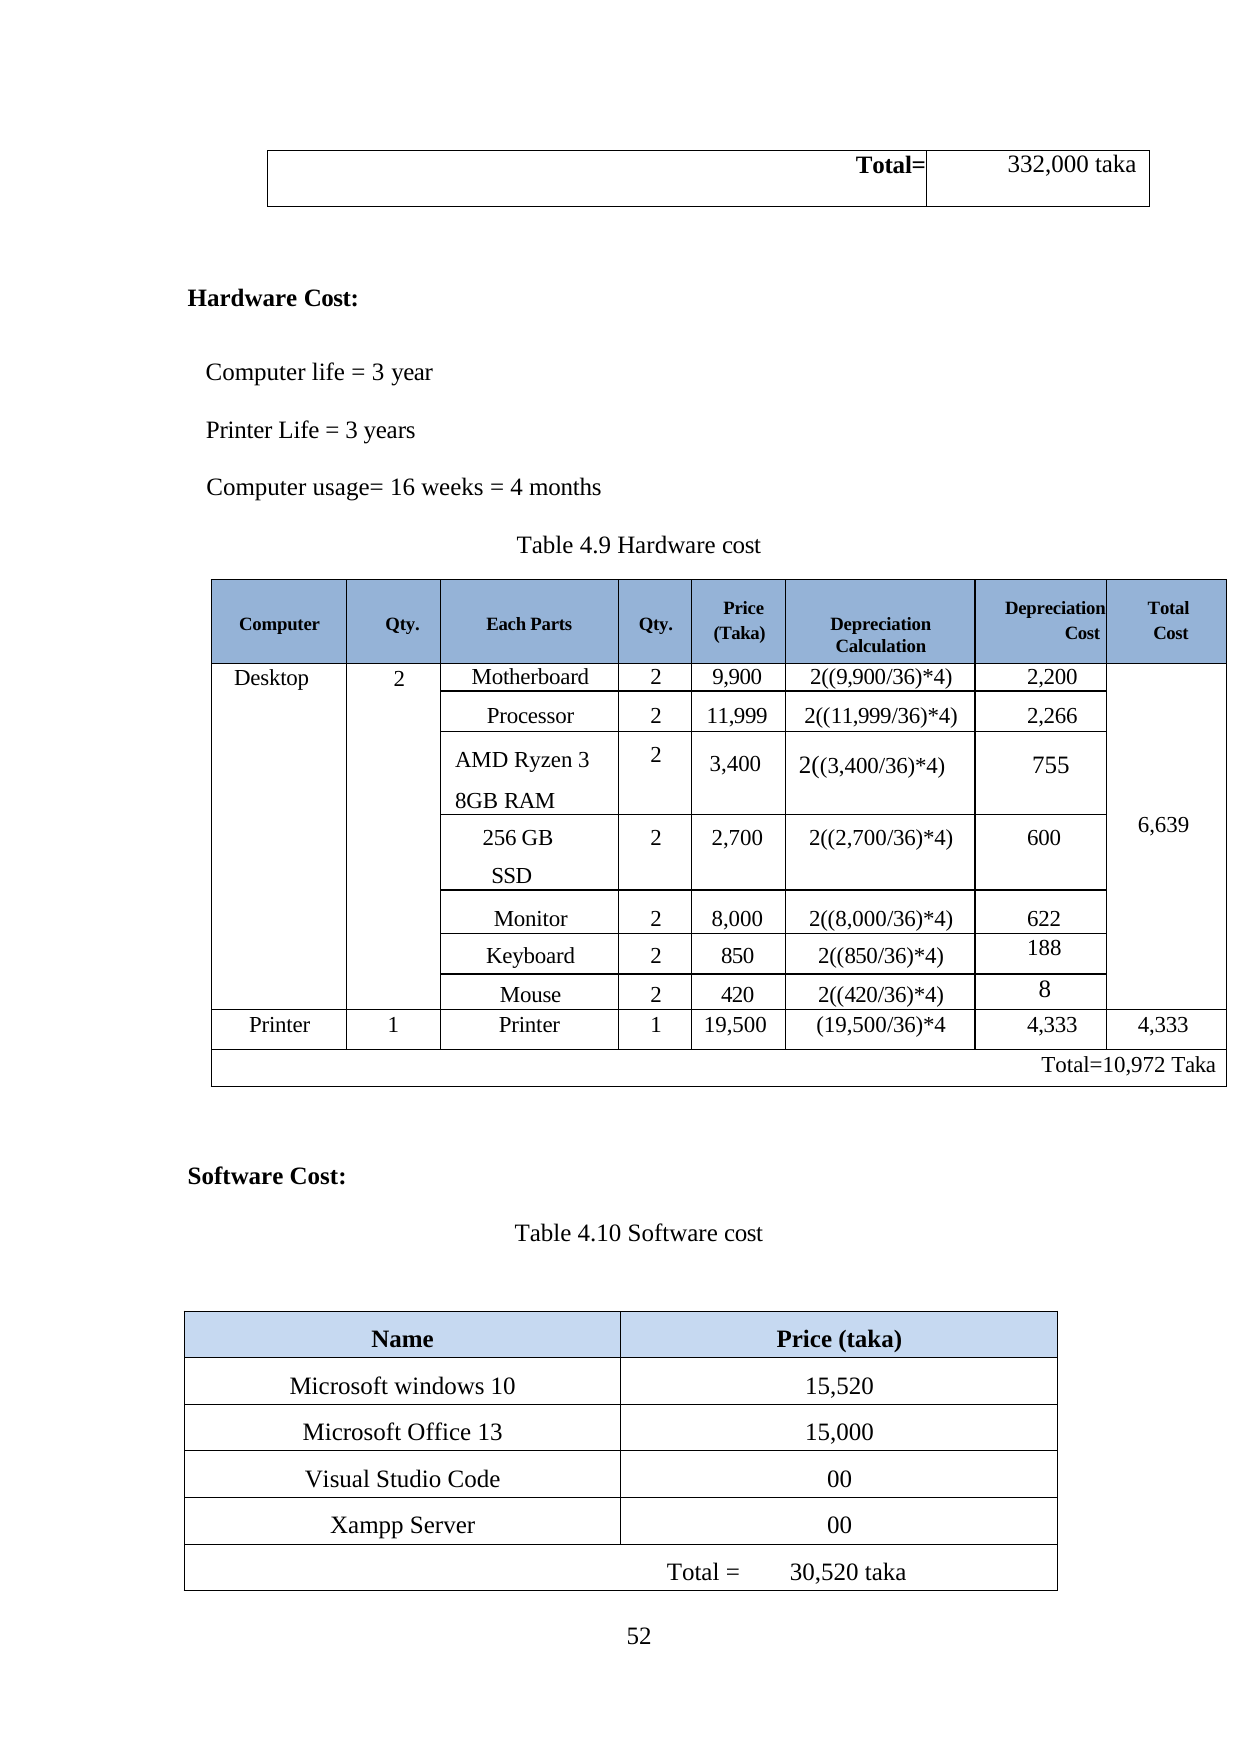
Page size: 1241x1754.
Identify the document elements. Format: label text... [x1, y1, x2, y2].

table_header Name [185, 1312, 620, 1357]
table_cell 2((11,999/36)*4) [786, 692, 974, 731]
table_cell 2 [619, 975, 691, 1009]
table_cell 622 [976, 891, 1106, 933]
table_cell Microsoft Office 13 [185, 1405, 620, 1450]
table_cell Printer [212, 1010, 346, 1049]
table_cell 2 [619, 692, 691, 731]
table_cell 2,200 [976, 664, 1106, 690]
text Printer Life = 3 years [187, 415, 1090, 443]
table_cell 11,999 [692, 692, 785, 731]
table_cell 15,000 [621, 1405, 1057, 1450]
table_cell 00 [621, 1451, 1057, 1497]
table_cell 2((850/36)*4) [786, 934, 974, 973]
text Computer usage= 16 weeks = 4 months [187, 472, 1090, 501]
table_header Total Cost [1107, 580, 1226, 663]
table_cell 2 [619, 891, 691, 933]
table_cell 2((9,900/36)*4) [786, 664, 974, 690]
table_header Price (taka) [621, 1312, 1057, 1357]
text Software Cost: [187, 1161, 1090, 1189]
text Computer life = 3 year [187, 357, 1090, 386]
table_cell 2((420/36)*4) [786, 975, 974, 1009]
table_cell 8 [976, 975, 1106, 1009]
table_cell 1 [619, 1010, 691, 1049]
table_cell Desktop [212, 664, 346, 1009]
table_header Computer [212, 580, 346, 663]
table_cell 9,900 [692, 664, 785, 690]
table_cell Mouse [441, 975, 618, 1009]
table_cell 6,639 [1107, 664, 1226, 1009]
table_header Depreciation Cost [976, 580, 1106, 663]
table_cell 2((3,400/36)*4) [786, 732, 974, 813]
table_cell 2,266 [976, 692, 1106, 731]
table_cell 850 [692, 934, 785, 973]
table_cell 4,333 [1107, 1010, 1226, 1049]
text Table 4.9 Hardware cost [187, 530, 1090, 558]
table_cell 2 [619, 732, 691, 813]
table_cell 2 [619, 815, 691, 889]
table_header Price (Taka) [692, 580, 785, 663]
table_cell Total= [268, 151, 926, 206]
table_header Qty. [347, 580, 440, 663]
table_cell 2 [619, 934, 691, 973]
table_cell Monitor [441, 891, 618, 933]
table_cell 8,000 [692, 891, 785, 933]
text Table 4.10 Software cost [187, 1218, 1090, 1247]
table_cell 1 [347, 1010, 440, 1049]
table_cell 19,500 [692, 1010, 785, 1049]
table_cell AMD Ryzen 3 8GB RAM [441, 732, 618, 813]
table_cell 3,400 [692, 732, 785, 813]
table_cell Microsoft windows 10 [185, 1358, 620, 1404]
table_cell Total = 30,520 taka [185, 1545, 1057, 1590]
table_cell 2((2,700/36)*4) [786, 815, 974, 889]
text Hardware Cost: [187, 283, 1090, 312]
table_cell 2 [619, 664, 691, 690]
table_cell 4,333 [976, 1010, 1106, 1049]
table_cell 2,700 [692, 815, 785, 889]
table_header Each Parts [441, 580, 618, 663]
table_cell 188 [976, 934, 1106, 973]
table_cell Motherboard [441, 664, 618, 690]
table_cell 15,520 [621, 1358, 1057, 1404]
table_cell Printer [441, 1010, 618, 1049]
table_cell 2((8,000/36)*4) [786, 891, 974, 933]
table_cell 256 GB SSD [441, 815, 618, 889]
table_cell Xampp Server [185, 1498, 620, 1543]
table_cell Processor [441, 692, 618, 731]
table_cell 755 [976, 732, 1106, 813]
table_cell Total=10,972 Taka [212, 1050, 1226, 1086]
table_cell 2 [347, 664, 440, 1009]
table_header Depreciation Calculation [786, 580, 974, 663]
table_header Qty. [619, 580, 691, 663]
table_cell 00 [621, 1498, 1057, 1543]
table_cell 420 [692, 975, 785, 1009]
table_cell 600 [976, 815, 1106, 889]
table_cell Keyboard [441, 934, 618, 973]
table_cell (19,500/36)*4 [786, 1010, 974, 1049]
table_cell 332,000 taka [927, 151, 1149, 206]
table_cell Visual Studio Code [185, 1451, 620, 1497]
